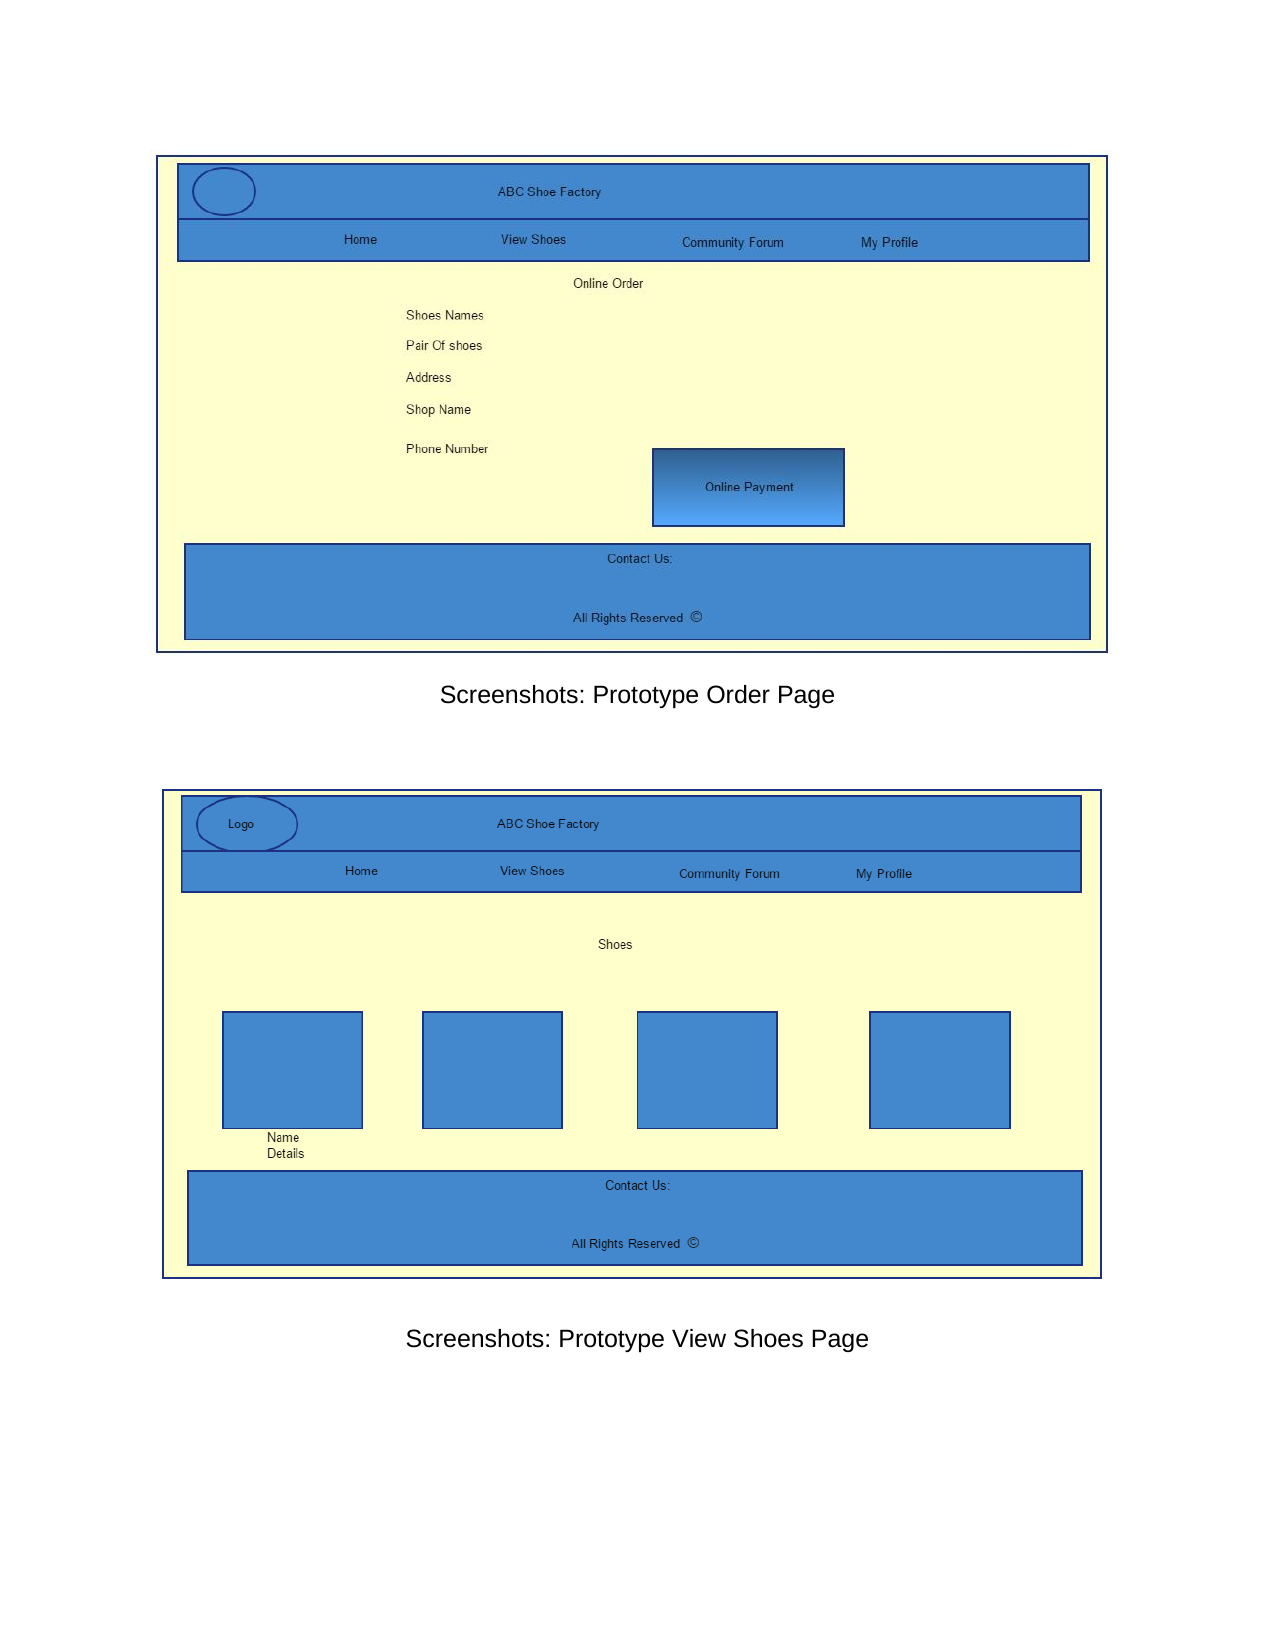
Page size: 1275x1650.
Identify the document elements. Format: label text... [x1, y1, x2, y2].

text Screenshots: Prototype Order Page [150, 680, 1125, 708]
picture [150, 150, 1125, 661]
text Screenshots: Prototype View Shoes Page [150, 1324, 1125, 1353]
picture [150, 775, 1125, 1305]
